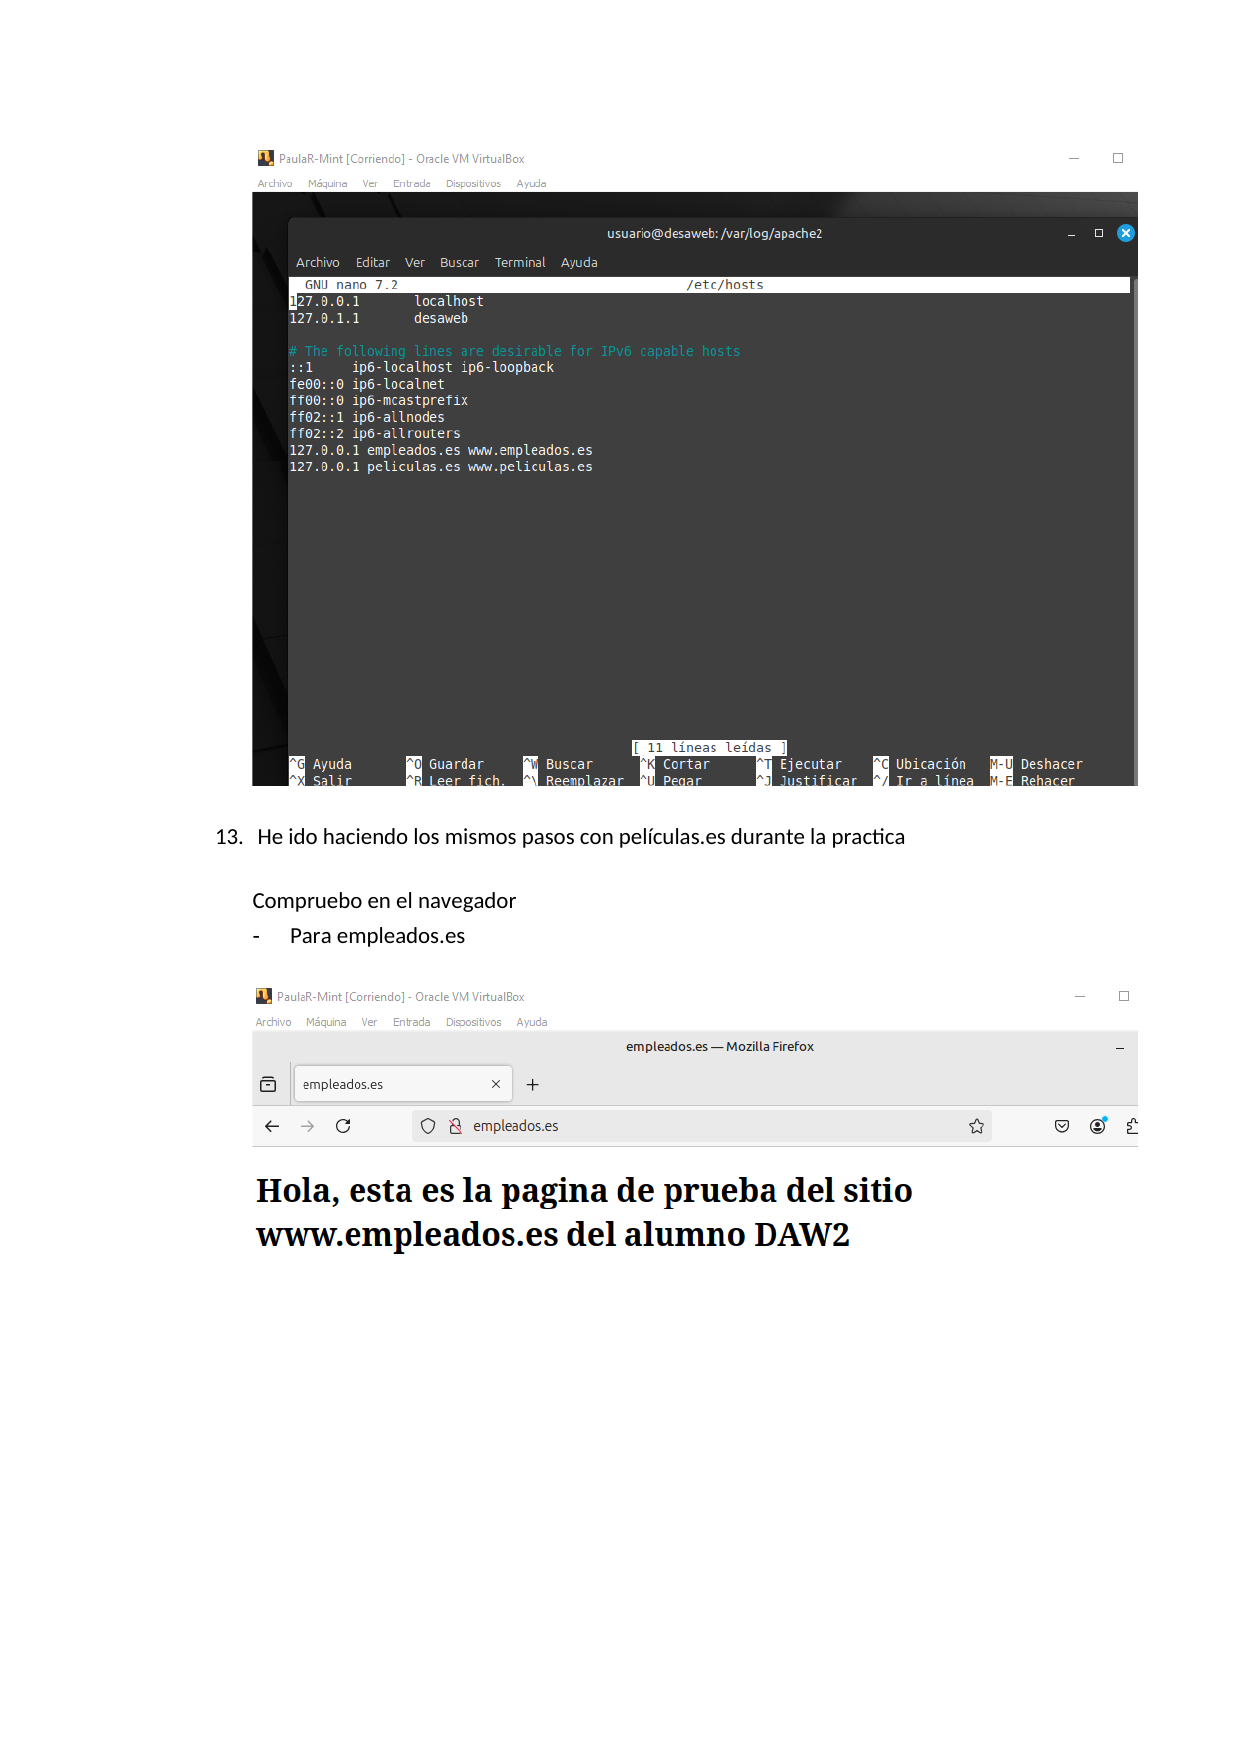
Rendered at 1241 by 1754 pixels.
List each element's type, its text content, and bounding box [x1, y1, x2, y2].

picture [252, 986, 1138, 1375]
list Para empleados.es [252, 919, 1063, 950]
list Compruebo en el navegador [252, 886, 1063, 914]
picture [252, 147, 1138, 786]
list He ido haciendo los mismos pasos con películas.es durante la practica [215, 822, 1063, 850]
